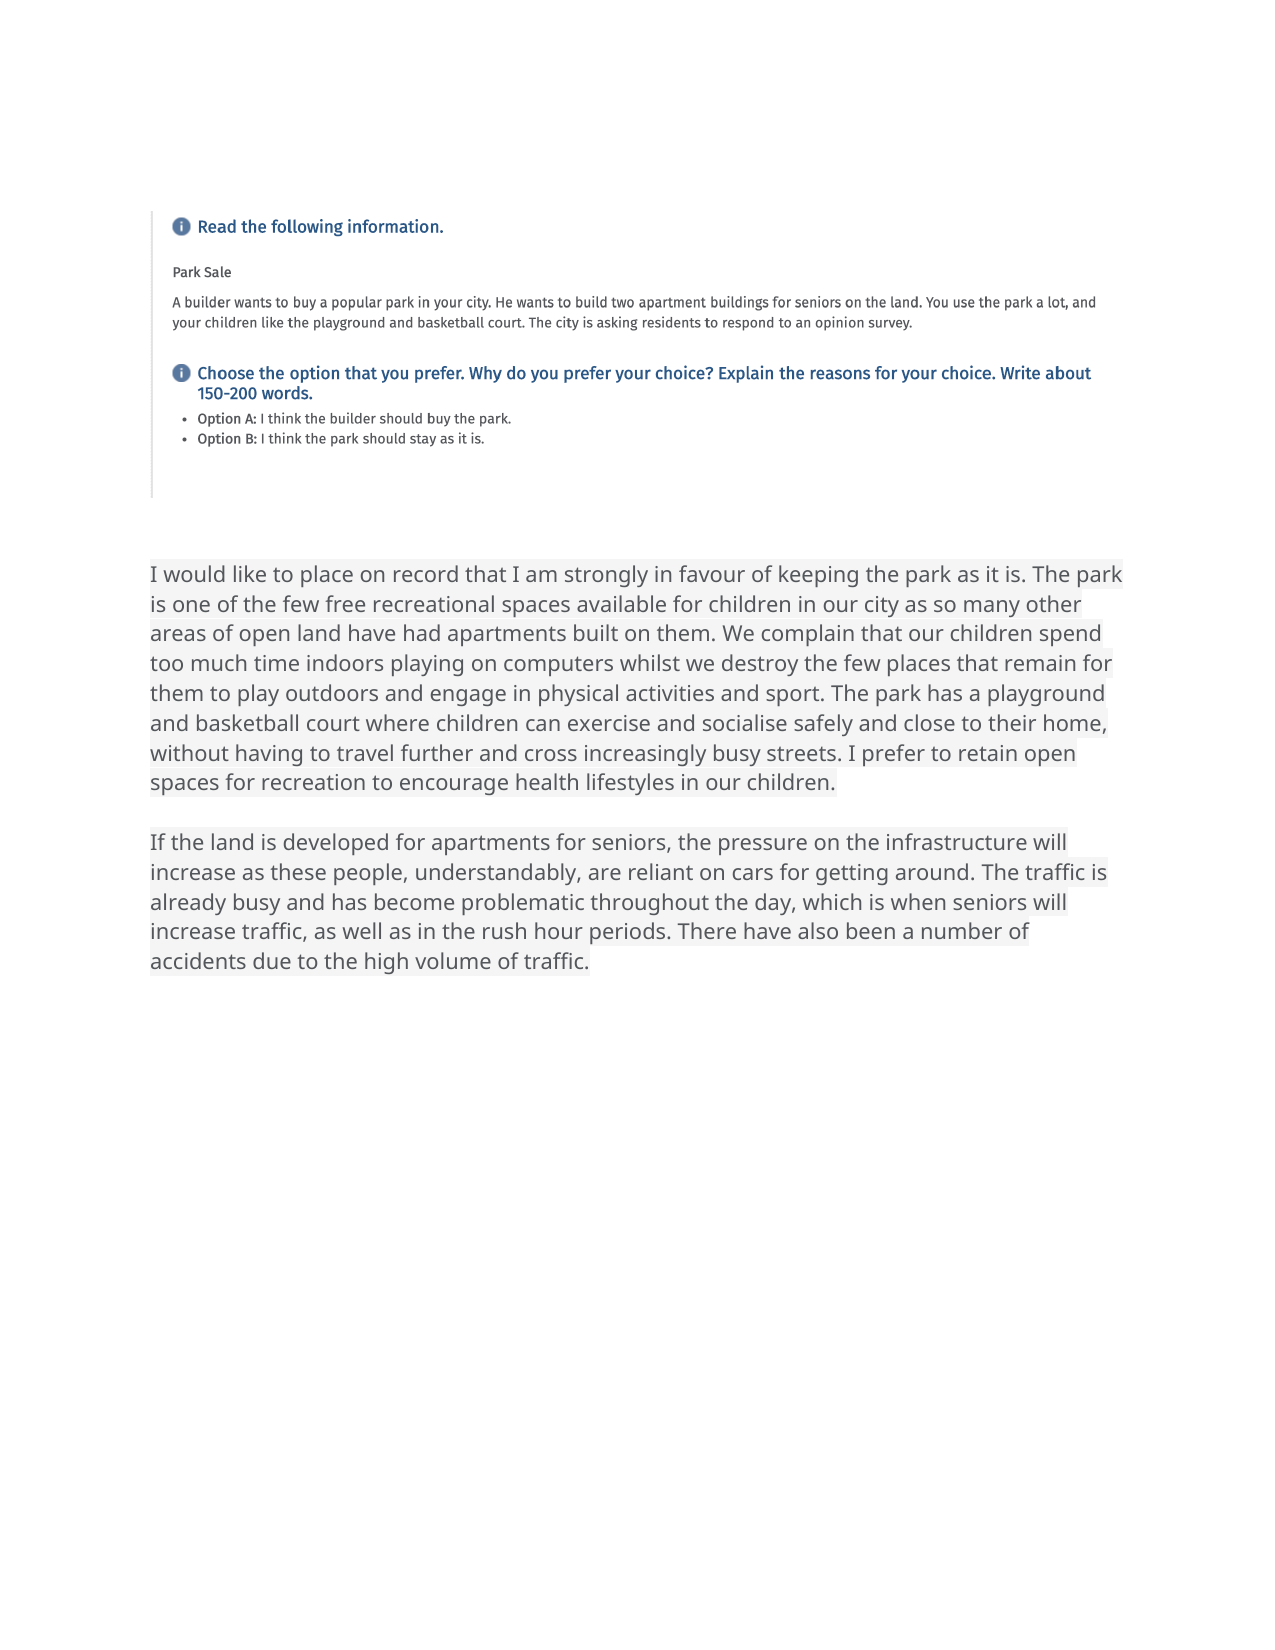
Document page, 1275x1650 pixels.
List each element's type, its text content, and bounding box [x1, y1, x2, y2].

picture [150, 211, 1125, 498]
text I would like to place on record that I am strongly in favour of keeping the park as it is. The park is one of the few free recreational spaces available for children in our city as so many other areas of open land have had apartments built on them. We complain that our children spend too much time indoors playing on computers whilst we destroy the few places that remain for them to play outdoors and engage in physical activities and sport. The park has a playground and basketball court where children can exercise and socialise safely and close to their home, without having to travel further and cross increasingly busy streets. I prefer to retain open spaces for recreation to encourage health lifestyles in our children. If the land is developed for apartments for seniors, the pressure on the infrastructure will increase as these people, understandably, are reliant on cars for getting around. The traffic is already busy and has become problematic throughout the day, which is when seniors will increase traffic, as well as in the rush hour periods. There have also been a number of accidents due to the high volume of traffic. [150, 559, 1125, 976]
